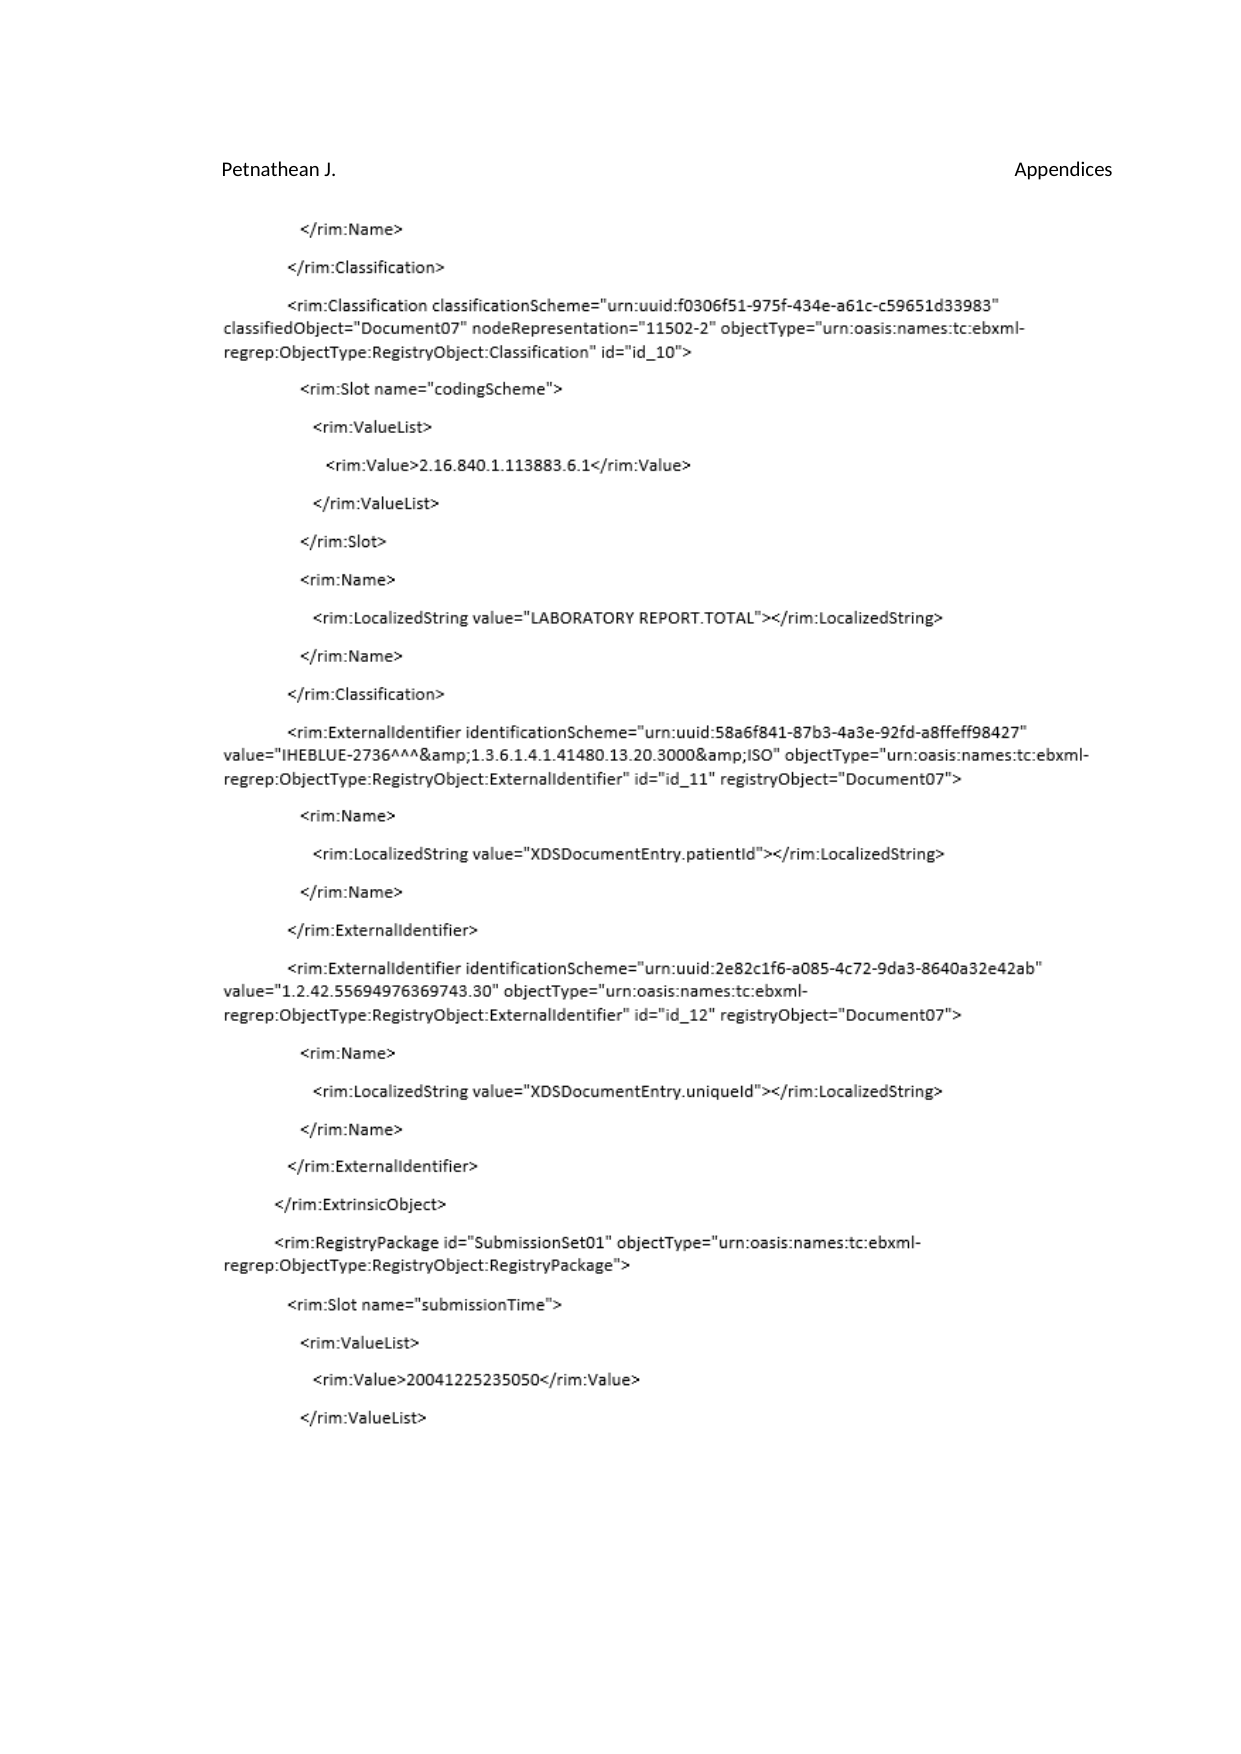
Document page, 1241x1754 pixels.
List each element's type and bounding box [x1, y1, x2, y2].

picture [221, 221, 1103, 1435]
